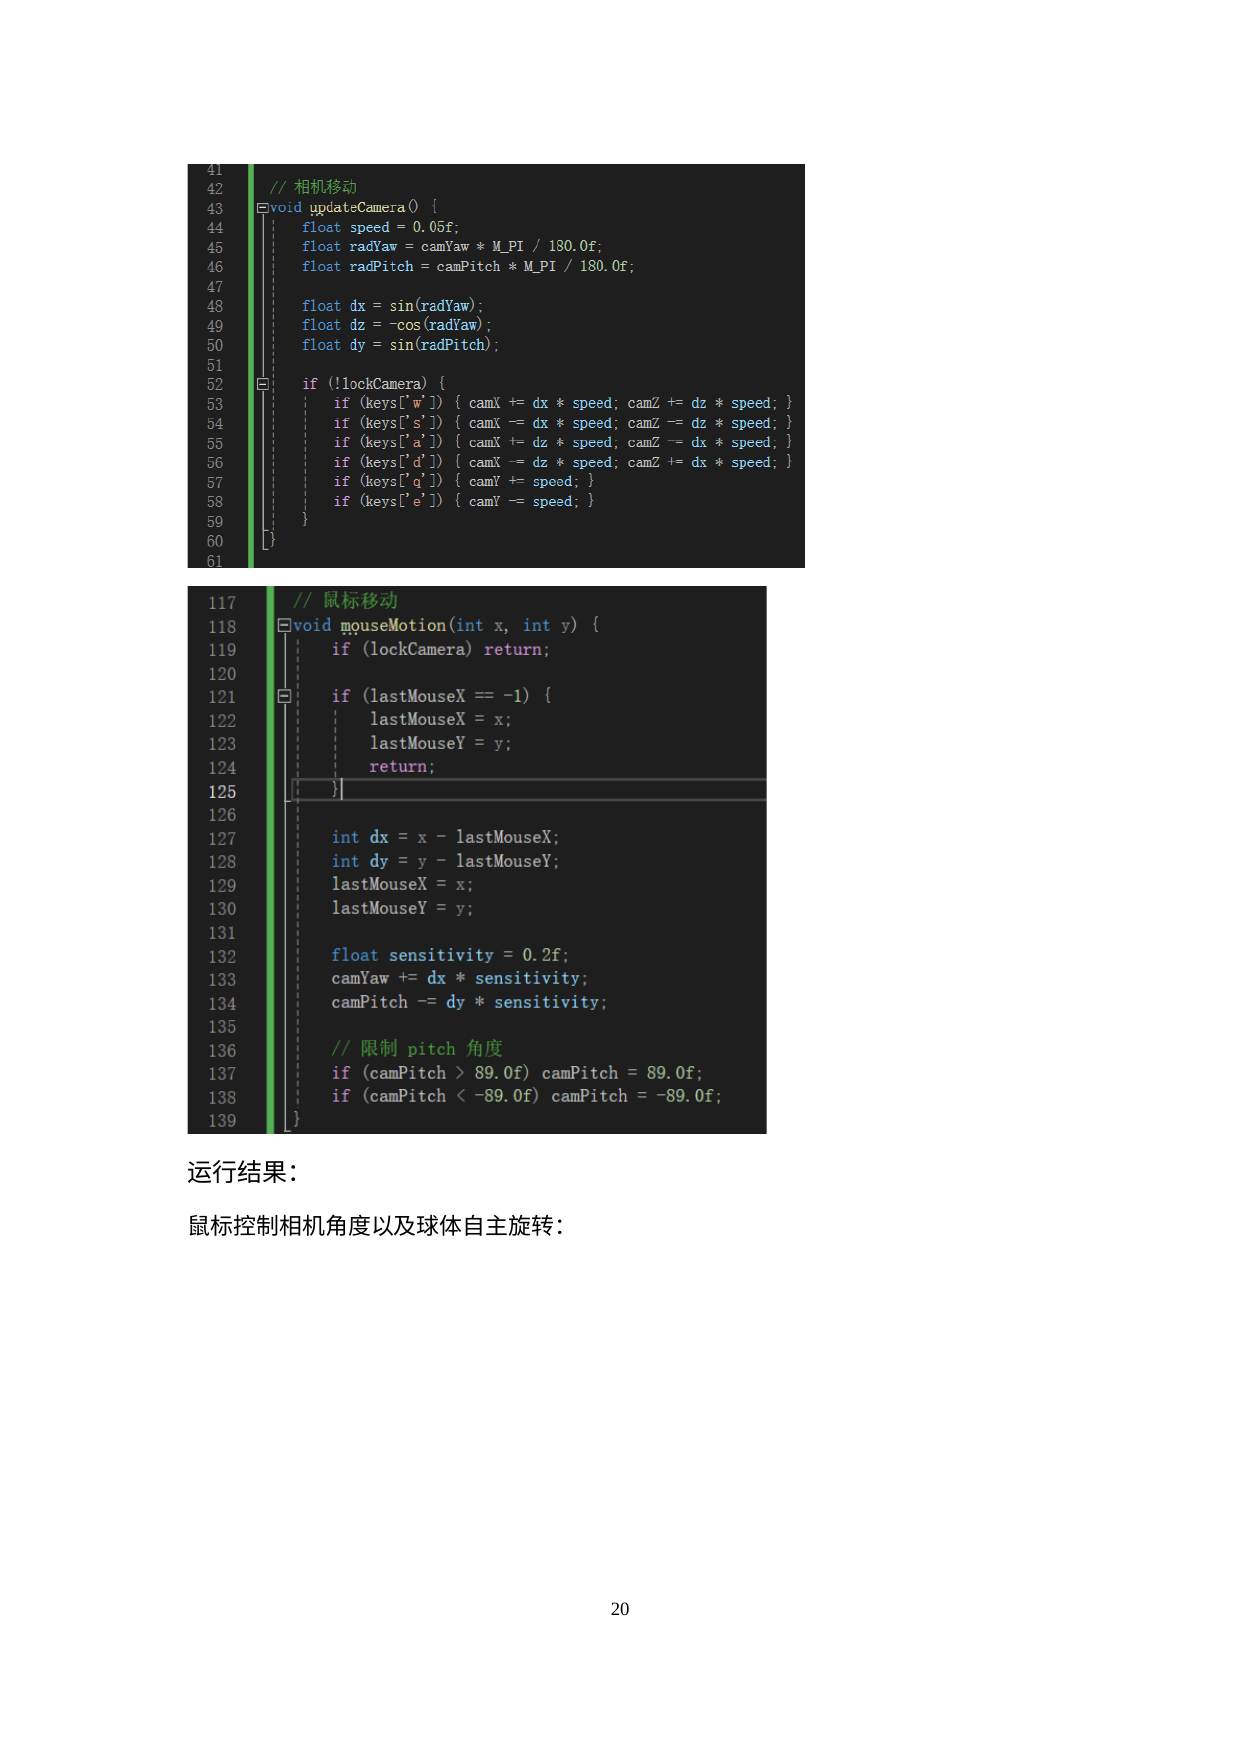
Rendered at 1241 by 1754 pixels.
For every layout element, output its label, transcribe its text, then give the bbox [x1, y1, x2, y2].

picture [187, 164, 805, 568]
picture [187, 586, 767, 1134]
text 运行结果： [187, 1152, 1059, 1189]
text 鼠标控制相机角度以及球体自主旋转： [187, 1208, 1059, 1241]
